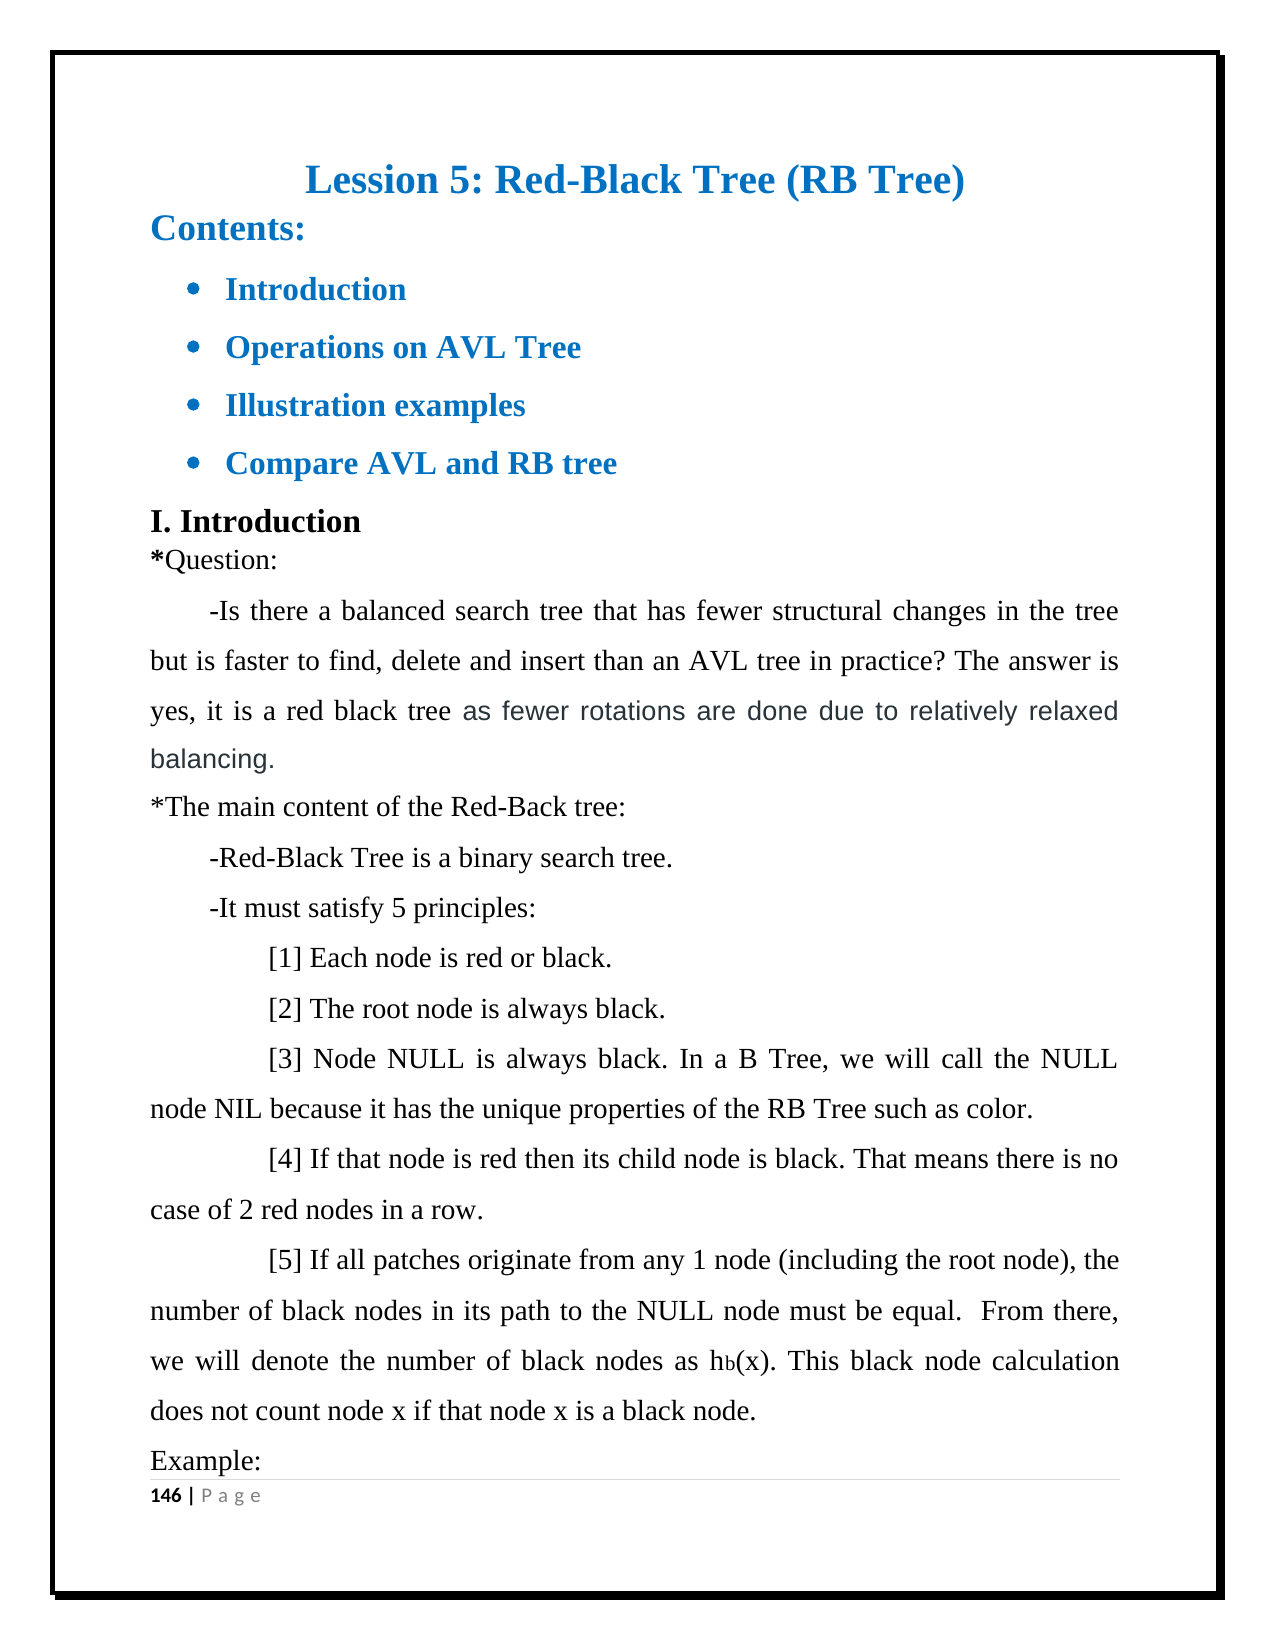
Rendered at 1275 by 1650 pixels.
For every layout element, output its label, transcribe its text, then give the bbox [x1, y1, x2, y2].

text [5] If all patches originate from any 1 node (including the root node), the number of black nodes in its path to the NULL node must be equal. From there, we will denote the number of black nodes as hb(x). This black node calculation does not count node x if that node x is a black node. [150, 1242, 1120, 1427]
text -Red-Black Tree is a binary search tree. [150, 840, 1120, 873]
text [2] The root node is always black. [150, 991, 1120, 1024]
text [4] If that node is red then its child node is black. That means there is no case of 2 red nodes in a row. [150, 1142, 1120, 1226]
text Example: [150, 1443, 1120, 1477]
text [3] Node NULL is always black. In a B Tree, we will call the NULL node NIL because it has the unique properties of the RB Tree such as color. [150, 1041, 1120, 1125]
text Contents: [150, 206, 1120, 249]
list Introduction [187, 269, 1120, 307]
subtitle I. Introduction [150, 501, 1120, 539]
text *The main content of the Red-Back tree: [150, 789, 1120, 823]
text -Is there a balanced search tree that has fewer structural changes in the tree but is faster to find, delete and insert than an AVL tree in practice? The answer is yes, it is a red black tree as fewer rotations are done due to relatively relaxed balancing. [150, 593, 1120, 774]
list Operations on AVL Tree [187, 327, 1120, 365]
text -It must satisfy 5 principles: [150, 890, 1120, 924]
text [1] Each node is red or black. [193, 940, 1120, 974]
list Illustration examples [187, 385, 1120, 423]
text *Question: [150, 542, 1120, 576]
subtitle Lession 5: Red-Black Tree (RB Tree) [150, 154, 1120, 202]
list Compare AVL and RB tree [187, 443, 1120, 481]
